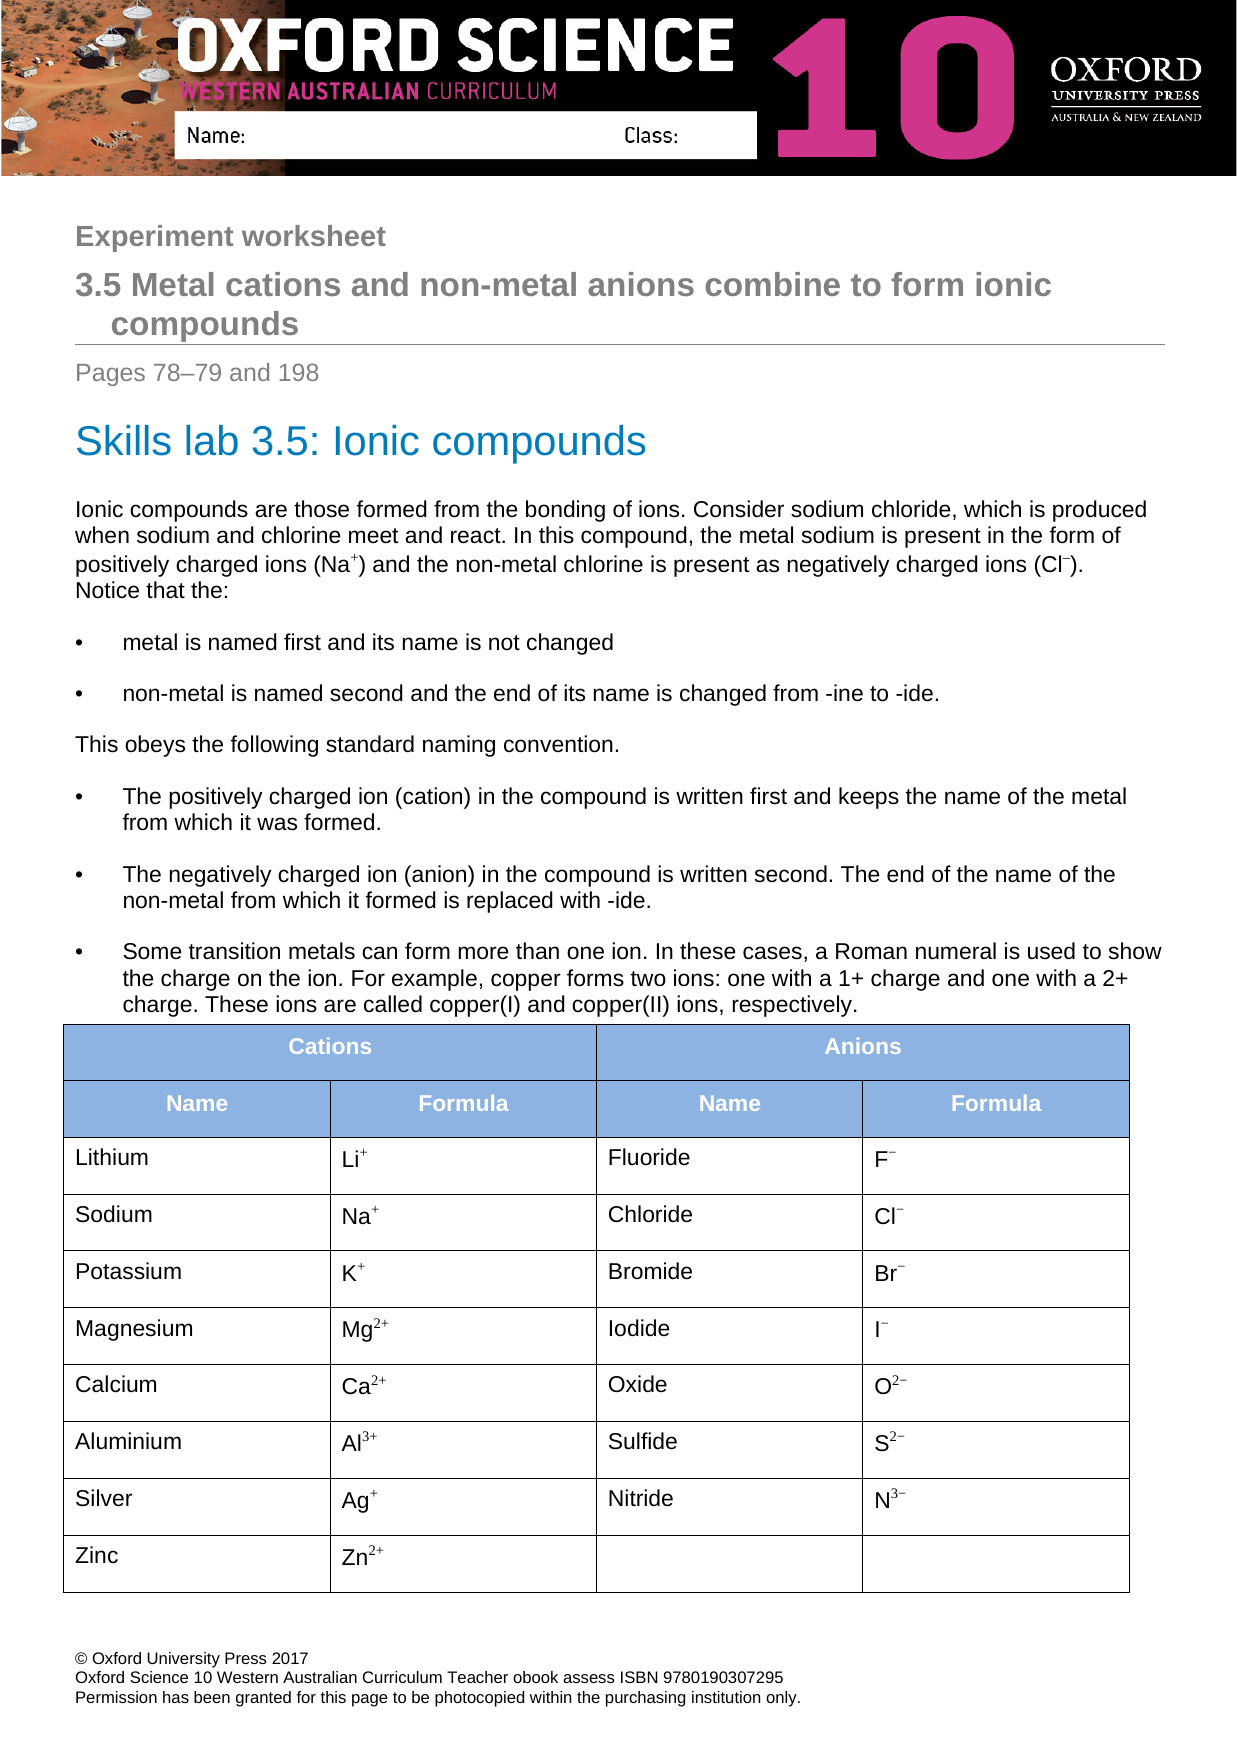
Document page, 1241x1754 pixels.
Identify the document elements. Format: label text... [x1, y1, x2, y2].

table_cell Mg2+ [331, 1308, 596, 1364]
table_cell O2− [863, 1365, 1129, 1421]
table_cell Fluoride [597, 1138, 862, 1193]
table_cell Na+ [331, 1195, 596, 1250]
table_cell Nitride [597, 1479, 862, 1535]
table_cell Magnesium [64, 1308, 330, 1364]
table_cell [863, 1536, 1129, 1592]
table_header Cations [64, 1025, 596, 1080]
table_cell Li+ [331, 1138, 596, 1193]
list • non-metal is named second and the end of its name is changed from -ine to -ide. [75, 680, 1165, 706]
text Experiment worksheet [75, 219, 1165, 253]
list • Some transition metals can form more than one ion. In these cases, a Roman numeral is used to show the charge on the ion. For example, copper forms two ions: one with a 1+ charge and one with a 2+ charge. These ions are called copper(I) and copper(II) ions, respectively. [75, 938, 1165, 1017]
list • metal is named first and its name is not changed [75, 629, 1165, 655]
table_cell Chloride [597, 1195, 862, 1250]
table_cell Aluminium [64, 1422, 330, 1478]
table_cell Ag+ [331, 1479, 596, 1535]
table_cell Silver [64, 1479, 330, 1535]
table_cell Al3+ [331, 1422, 596, 1478]
table_cell Name [64, 1081, 330, 1137]
table_cell Formula [863, 1081, 1129, 1137]
table_cell Ca2+ [331, 1365, 596, 1421]
table_cell Zinc [64, 1536, 330, 1592]
list • The positively charged ion (cation) in the compound is written first and keeps the name of the metal from which it was formed. [75, 783, 1165, 836]
table_cell Lithium [64, 1138, 330, 1193]
table_cell S2− [863, 1422, 1129, 1478]
text This obeys the following standard naming convention. [75, 731, 1165, 758]
table_cell Sodium [64, 1195, 330, 1250]
text Skills lab 3.5: Ionic compounds [75, 416, 1165, 464]
table_cell Potassium [64, 1251, 330, 1307]
table_cell N3− [863, 1479, 1129, 1535]
text Pages 78–79 and 198 [75, 358, 1165, 387]
table_cell Sulfide [597, 1422, 862, 1478]
table_cell Name [597, 1081, 862, 1137]
table_cell K+ [331, 1251, 596, 1307]
table_cell F− [863, 1138, 1129, 1193]
table_cell [597, 1536, 862, 1592]
text Ionic compounds are those formed from the bonding of ions. Consider sodium chloride, which is produced when sodium and chlorine meet and react. In this compound, the metal sodium is present in the form of positively charged ions (Na+) and the non-metal chlorine is present as negatively charged ions (Cl–). Notice that the: [75, 496, 1165, 604]
table_cell Zn2+ [331, 1536, 596, 1592]
table_cell Cl− [863, 1195, 1129, 1250]
table_cell I− [863, 1308, 1129, 1364]
table_cell Iodide [597, 1308, 862, 1364]
text 3.5 Metal cations and non-metal anions combine to form ionic compounds [75, 265, 1165, 344]
table_cell Br− [863, 1251, 1129, 1307]
table_cell Bromide [597, 1251, 862, 1307]
list • The negatively charged ion (anion) in the compound is written second. The end of the name of the non-metal from which it formed is replaced with -ide. [75, 861, 1165, 913]
table_cell Formula [331, 1081, 596, 1137]
picture [0, 0, 1236, 175]
table_header Anions [597, 1025, 1129, 1080]
table_cell Oxide [597, 1365, 862, 1421]
table_cell Calcium [64, 1365, 330, 1421]
